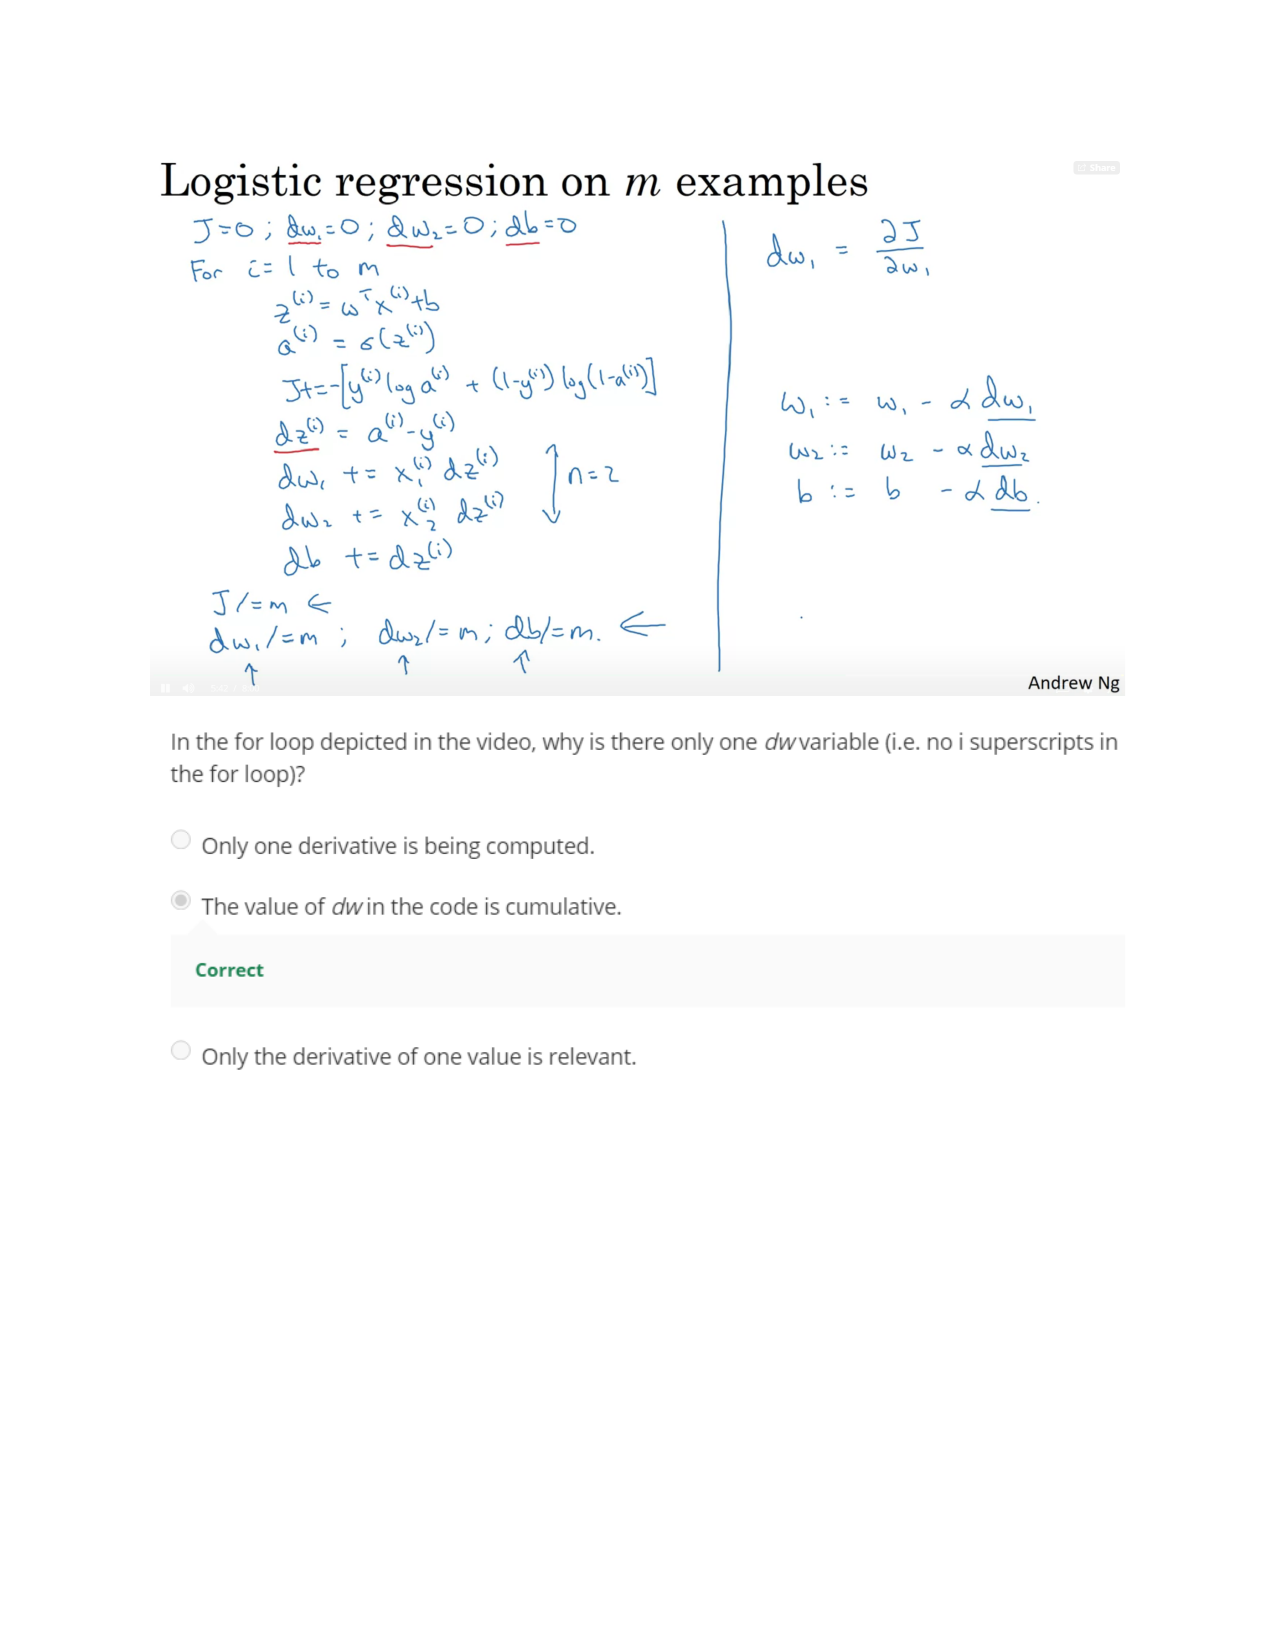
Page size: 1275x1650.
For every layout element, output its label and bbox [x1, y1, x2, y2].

picture [150, 714, 1125, 1128]
picture [150, 150, 1125, 696]
